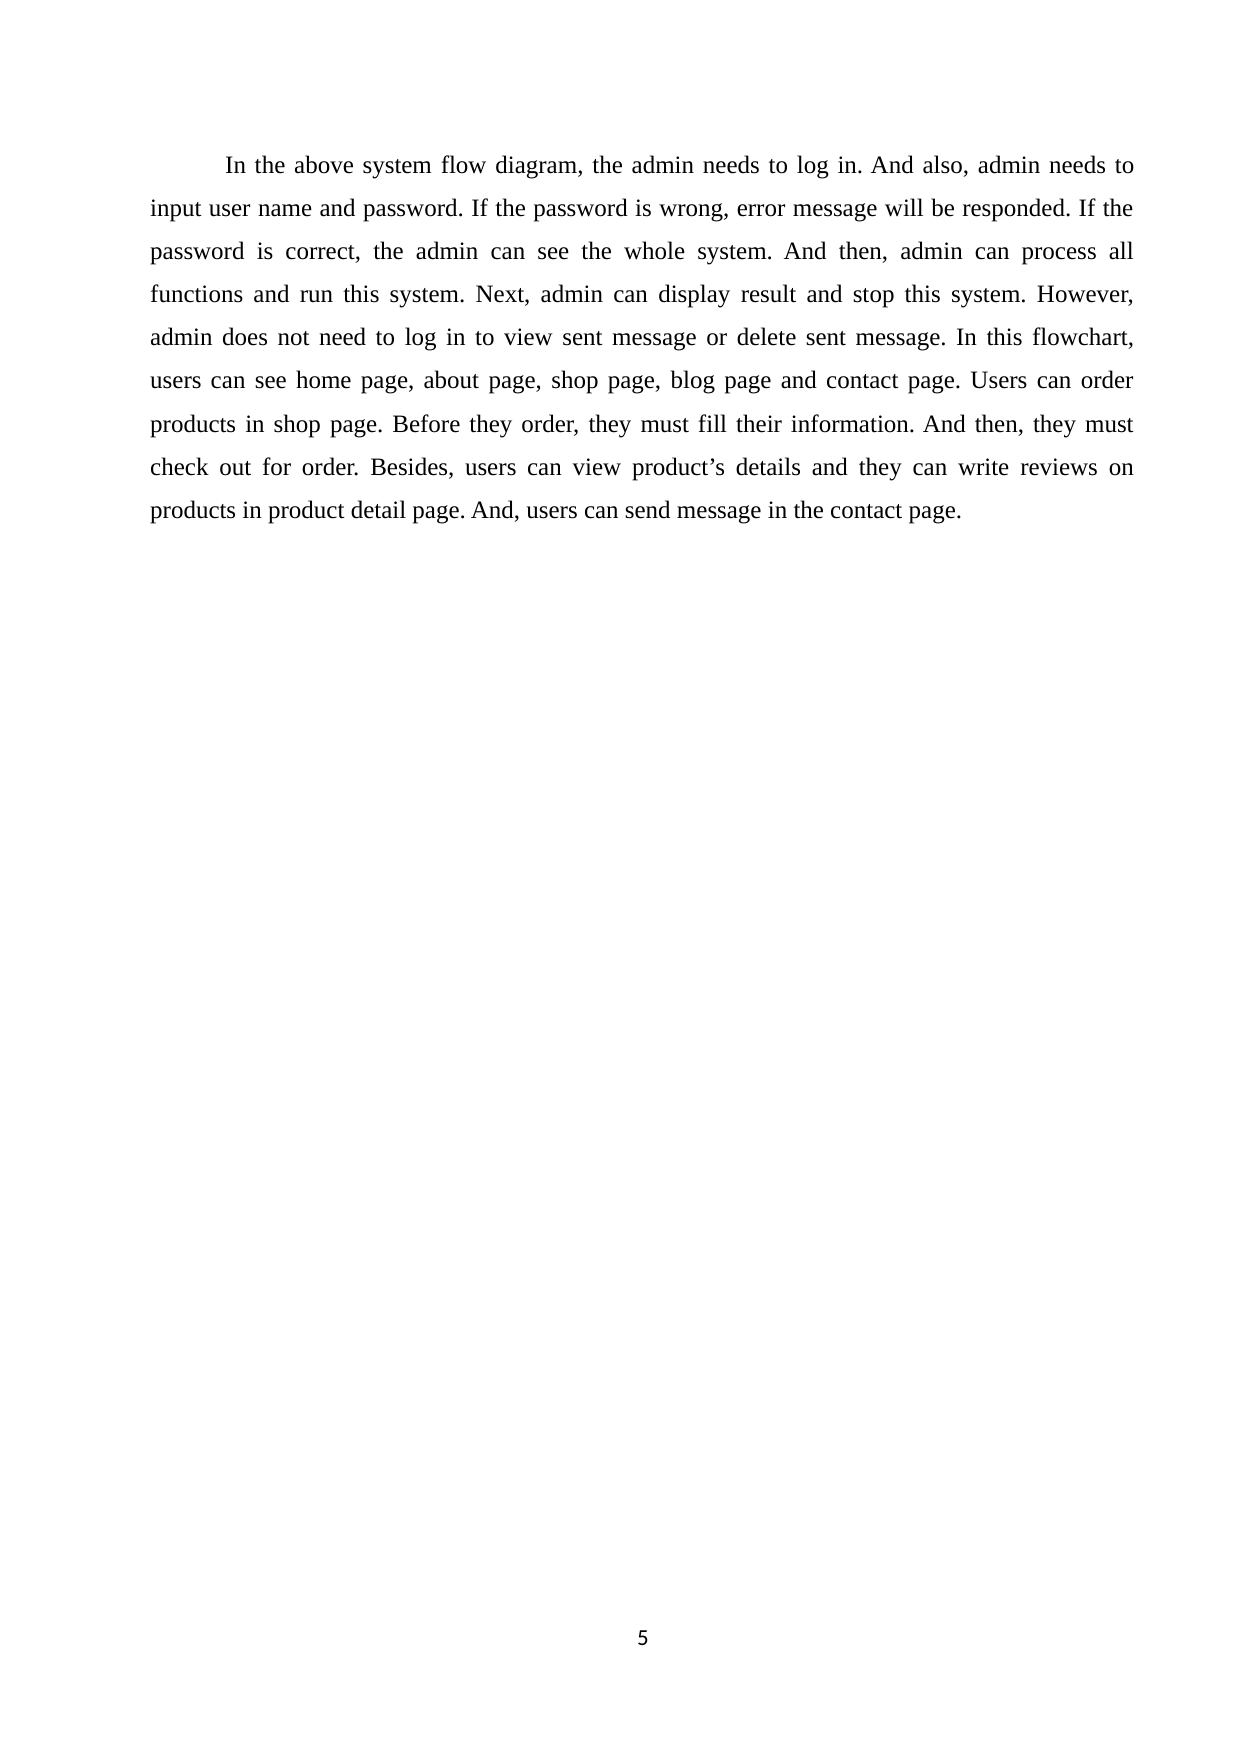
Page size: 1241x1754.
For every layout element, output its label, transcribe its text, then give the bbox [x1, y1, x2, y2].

text In the above system flow diagram, the admin needs to log in. And also, admin needs to input user name and password. If the password is wrong, error message will be responded. If the password is correct, the admin can see the whole system. And then, admin can process all functions and run this system. Next, admin can display result and stop this system. However, admin does not need to log in to view sent message or delete sent message. In this flowchart, users can see home page, about page, shop page, blog page and contact page. Users can order products in shop page. Before they order, they must fill their information. And then, they must check out for order. Besides, users can view product’s details and they can write reviews on products in product detail page. And, users can send message in the contact page. [150, 150, 1135, 524]
